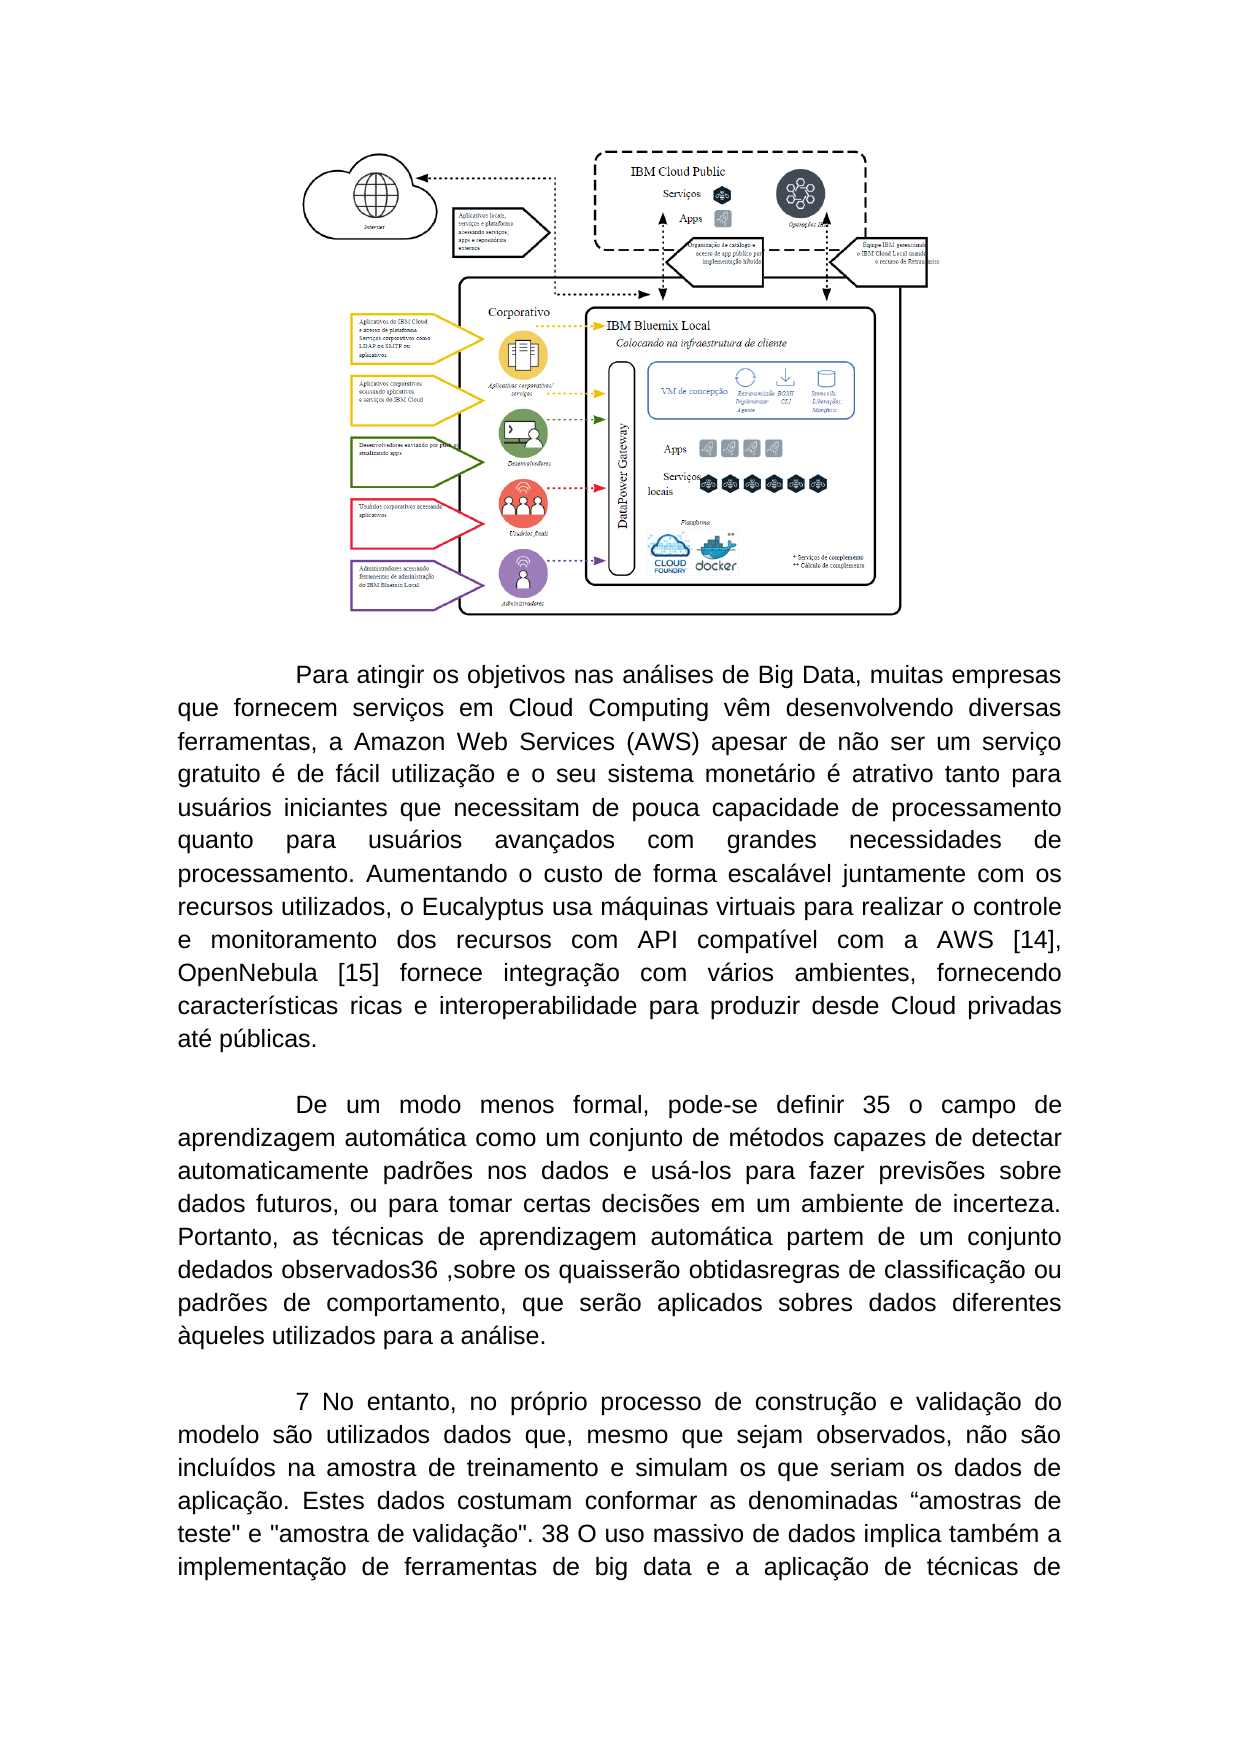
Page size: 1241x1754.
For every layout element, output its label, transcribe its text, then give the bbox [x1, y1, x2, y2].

picture [295, 147, 946, 624]
text Para atingir os objetivos nas análises de Big Data, muitas empresas que fornecem serviços em Cloud Computing vêm desenvolvendo diversas ferramentas, a Amazon Web Services (AWS) apesar de não ser um serviço gratuito é de fácil utilização e o seu sistema monetário é atrativo tanto para usuários iniciantes que necessitam de pouca capacidade de processamento quanto para usuários avançados com grandes necessidades de processamento. Aumentando o custo de forma escalável juntamente com os recursos utilizados, o Eucalyptus usa máquinas virtuais para realizar o controle e monitoramento dos recursos com API compatível com a AWS [14], OpenNebula [15] fornece integração com vários ambientes, fornecendo características ricas e interoperabilidade para produzir desde Cloud privadas até públicas. [177, 660, 1063, 1052]
text De um modo menos formal, pode-se definir 35 o campo de aprendizagem automática como um conjunto de métodos capazes de detectar automaticamente padrões nos dados e usá-los para fazer previsões sobre dados futuros, ou para tomar certas decisões em um ambiente de incerteza. Portanto, as técnicas de aprendizagem automática partem de um conjunto dedados observados36 ,sobre os quaisserão obtidasregras de classificação ou padrões de comportamento, que serão aplicados sobres dados diferentes àqueles utilizados para a análise. [177, 1090, 1063, 1349]
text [177, 1387, 1063, 1581]
